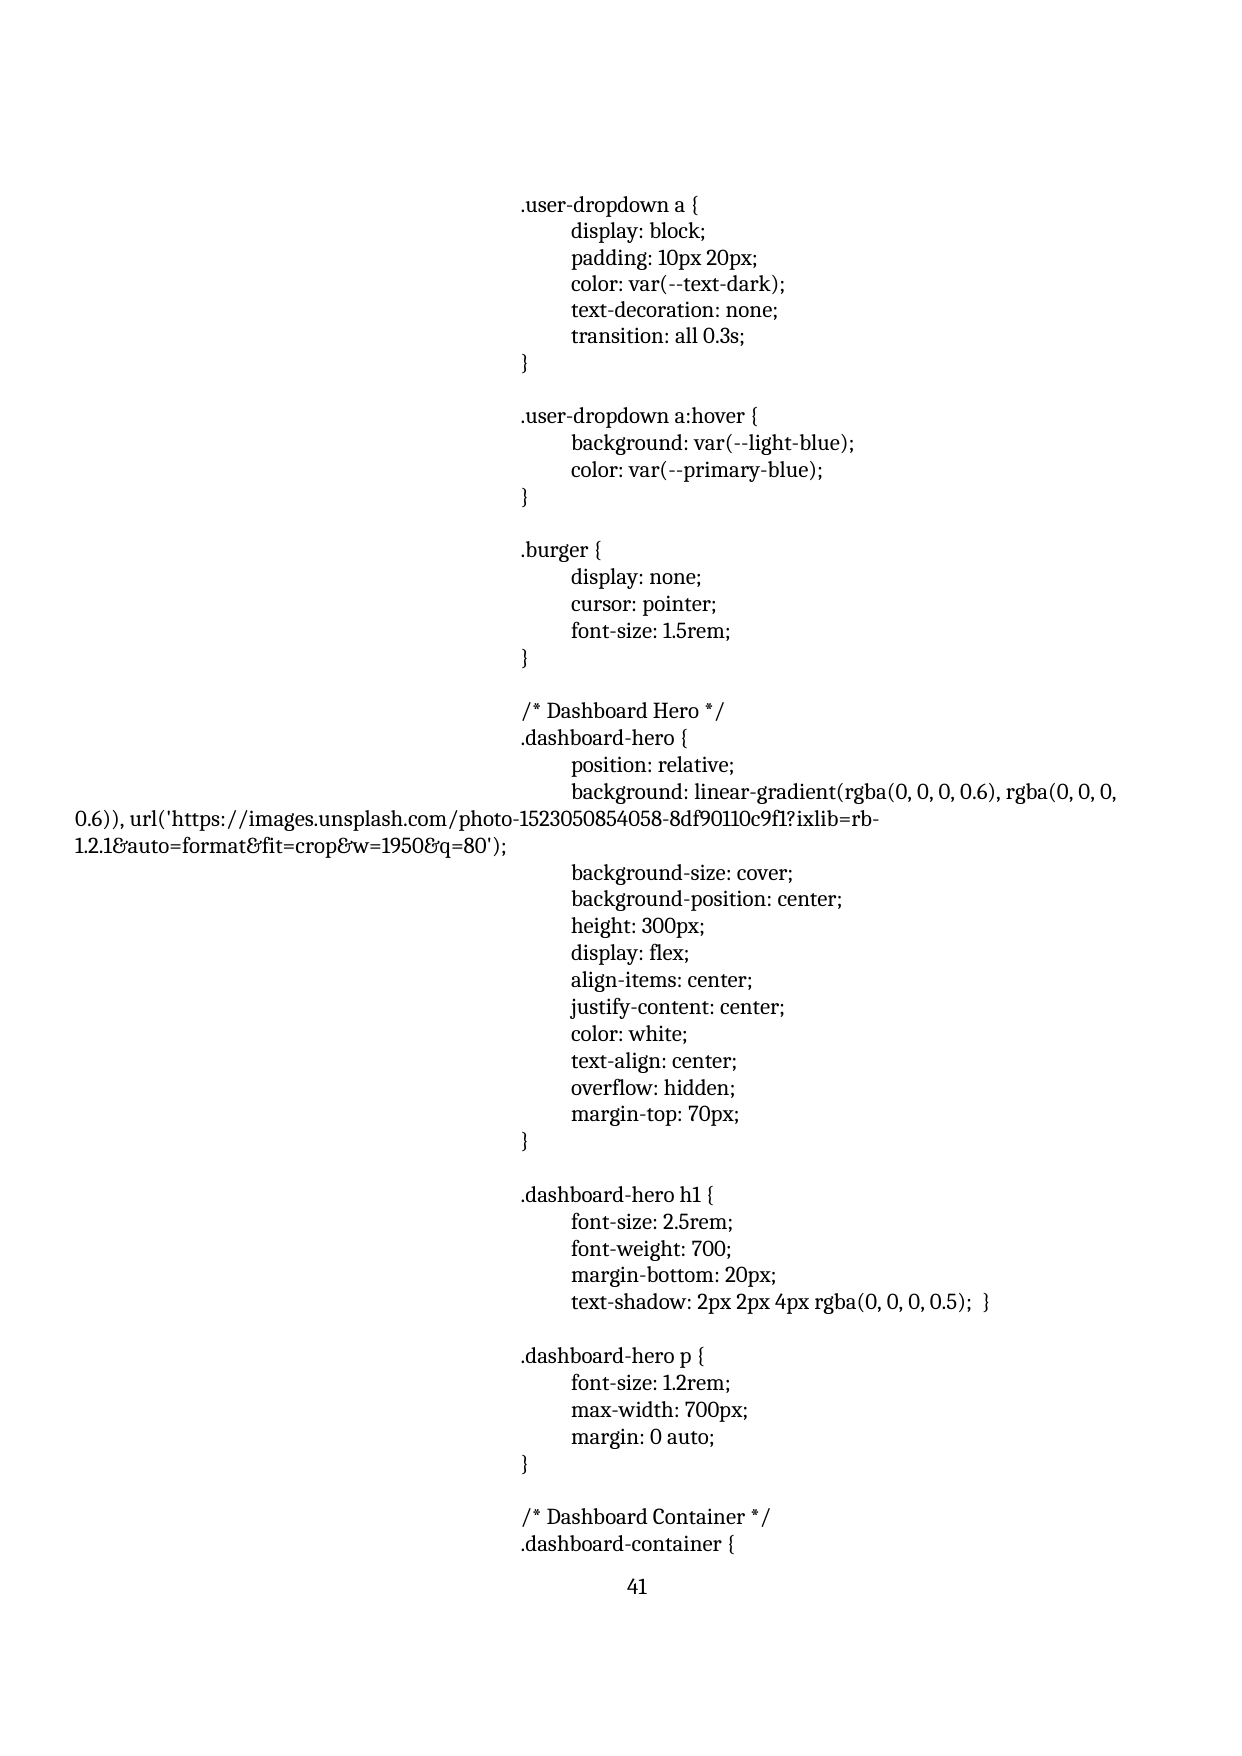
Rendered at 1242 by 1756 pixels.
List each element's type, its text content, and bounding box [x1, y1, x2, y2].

text .user-dropdown a:hover { background: var(--light-blue); color: var(--primary-blue); } [515, 402, 984, 509]
text /* Dashboard Hero */ .dashboard-hero { position: relative; background: linear-gradient(rgba(0, 0, 0, 0.6), rgba(0, 0, 0, 0.6)), url('https://images.unsplash.com/photo-1523050854058-8df90110c9f1?ixlib=rb-1.2.1&auto=format&fit=crop&w=1950&q=80'); background-size: cover; background-position: center; height: 300px; display: flex; align-items: center; justify-content: center; color: white; text-align: center; overflow: hidden; margin-top: 70px; } [75, 697, 1119, 1154]
text .burger { display: none; cursor: pointer; font-size: 1.5rem; } [515, 536, 819, 671]
text .user-dropdown a { display: block; padding: 10px 20px; color: var(--text-dark); text-decoration: none; transition: all 0.3s; } [515, 191, 909, 375]
text /* Dashboard Container */ .dashboard-container { [515, 1503, 864, 1557]
text .dashboard-hero p { font-size: 1.2rem; max-width: 700px; margin: 0 auto; } [515, 1342, 819, 1476]
text 41 [75, 1576, 646, 1599]
text .dashboard-hero h1 { font-size: 2.5rem; font-weight: 700; margin-bottom: 20px; text-shadow: 2px 2px 4px rgba(0, 0, 0, 0.5); } [515, 1181, 1149, 1315]
